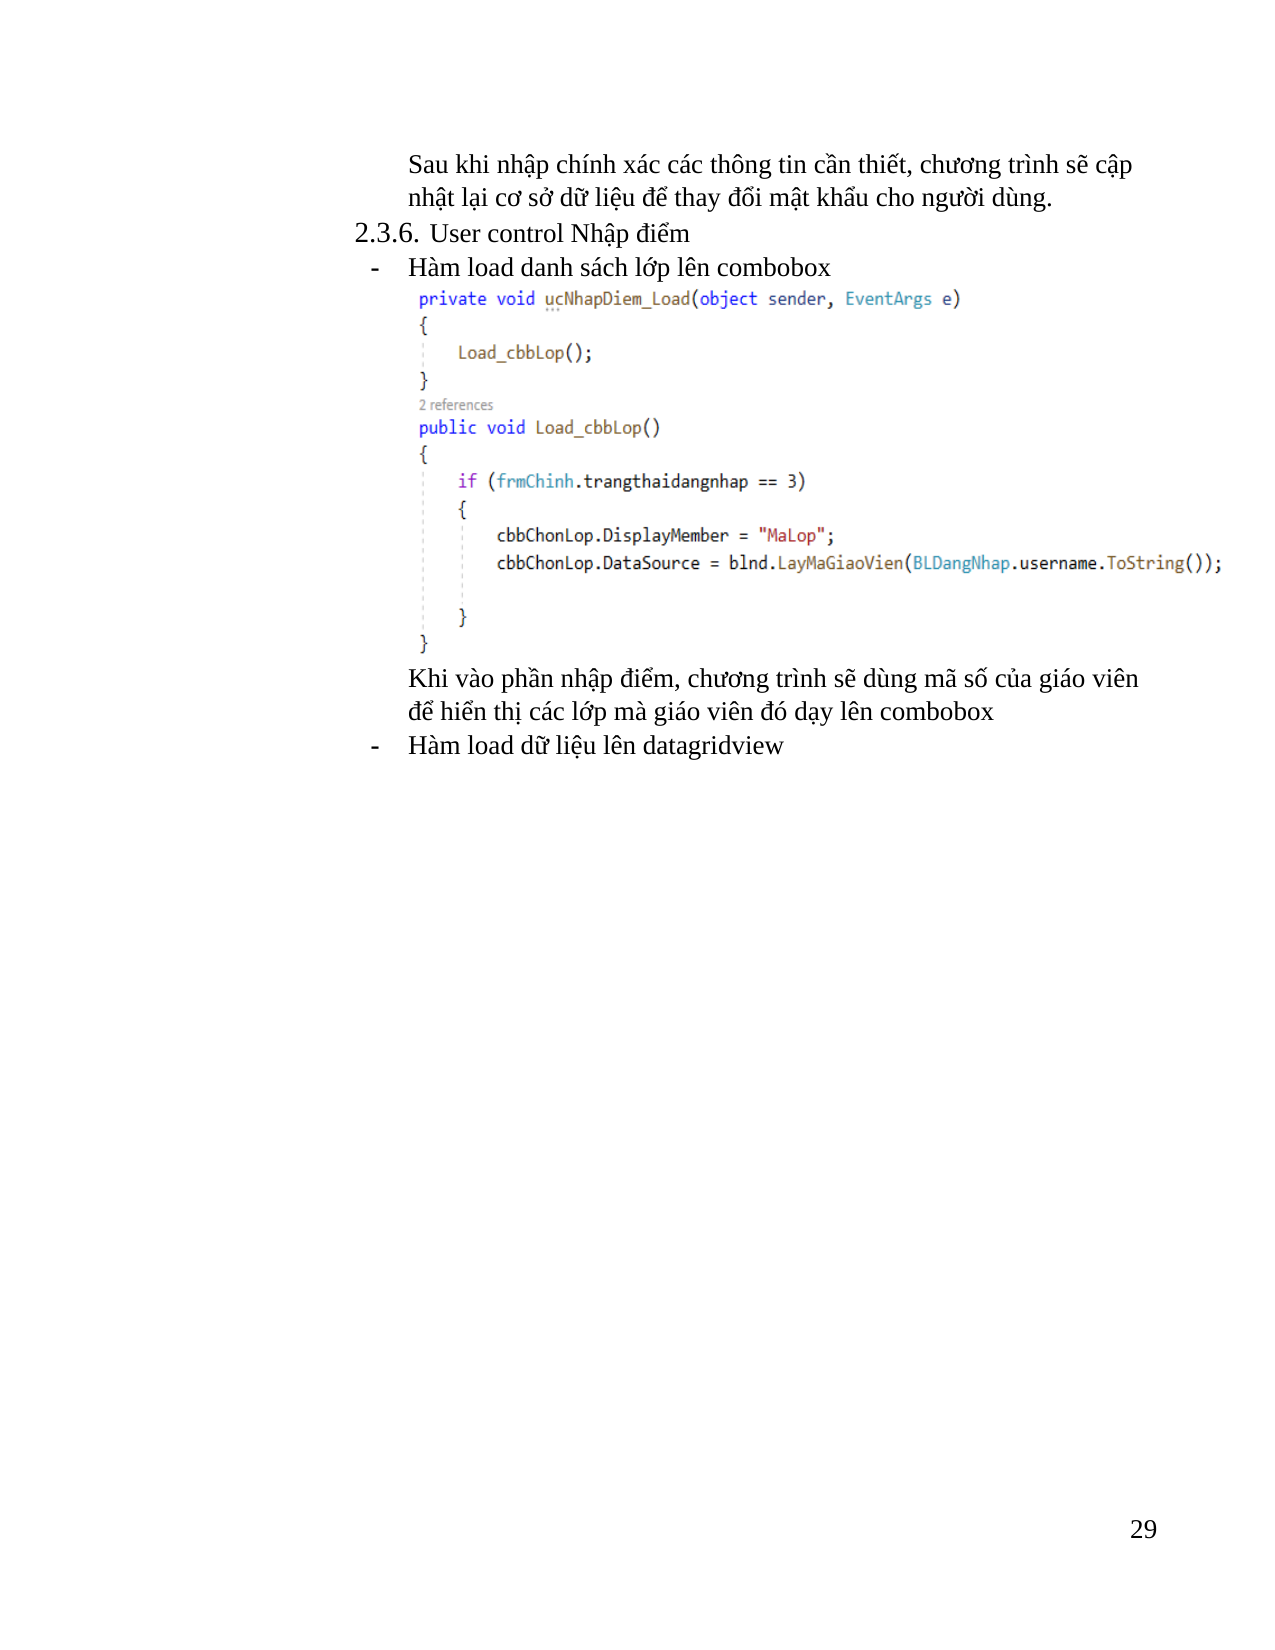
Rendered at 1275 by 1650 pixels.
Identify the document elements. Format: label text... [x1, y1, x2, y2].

picture [407, 284, 1244, 660]
list User control Nhập điểm [354, 215, 1157, 248]
list Sau khi nhập chính xác các thông tin cần thiết, chương trình sẽ cập nhật lại cơ sở dữ liệu để thay đổi mật khẩu cho người dùng. [408, 148, 1157, 212]
list Hàm load dữ liệu lên datagridview [370, 729, 1157, 760]
list Khi vào phần nhập điểm, chương trình sẽ dùng mã số của giáo viên để hiển thị các lớp mà giáo viên đó dạy lên combobox [408, 662, 1157, 727]
list Hàm load danh sách lớp lên combobox [370, 251, 1157, 282]
